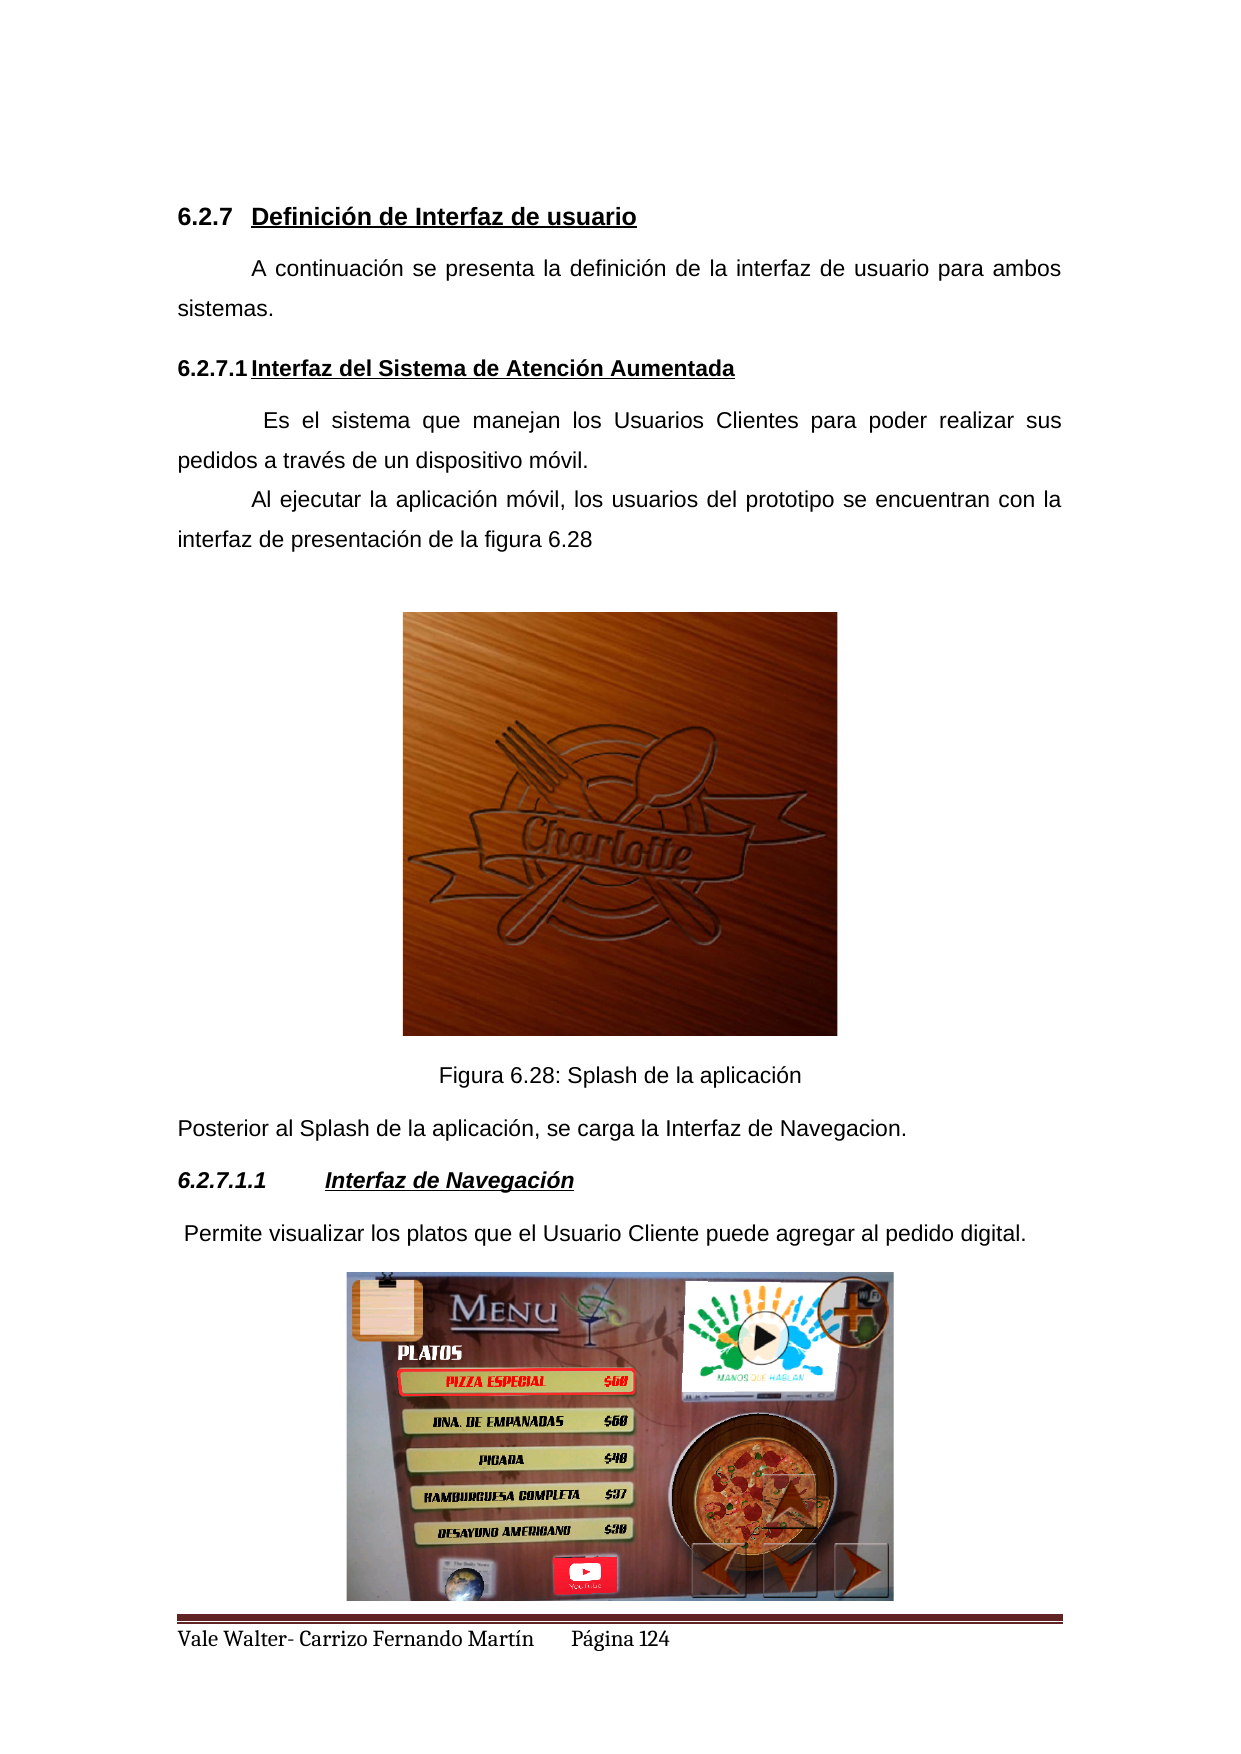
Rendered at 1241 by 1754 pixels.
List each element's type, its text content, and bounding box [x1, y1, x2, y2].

text Figura 6.28: Splash de la aplicación [177, 1062, 1063, 1088]
text A continuación se presenta la definición de la interfaz de usuario para ambos sistemas. [177, 255, 1063, 321]
list Interfaz de Navegación [177, 1167, 1063, 1194]
text Permite visualizar los platos que el Usuario Cliente puede agregar al pedido digital. [177, 1220, 1063, 1247]
text Al ejecutar la aplicación móvil, los usuarios del prototipo se encuentran con la interfaz de presentación de la figura 6.28 [177, 486, 1063, 552]
list Definición de Interfaz de usuario [177, 201, 1063, 230]
text Posterior al Splash de la aplicación, se carga la Interfaz de Navegacion. [177, 1115, 1063, 1141]
picture [346, 1272, 894, 1601]
text Es el sistema que manejan los Usuarios Clientes para poder realizar sus pedidos a través de un dispositivo móvil. [177, 407, 1063, 473]
picture [402, 612, 838, 1036]
list Interfaz del Sistema de Atención Aumentada [177, 355, 1063, 381]
